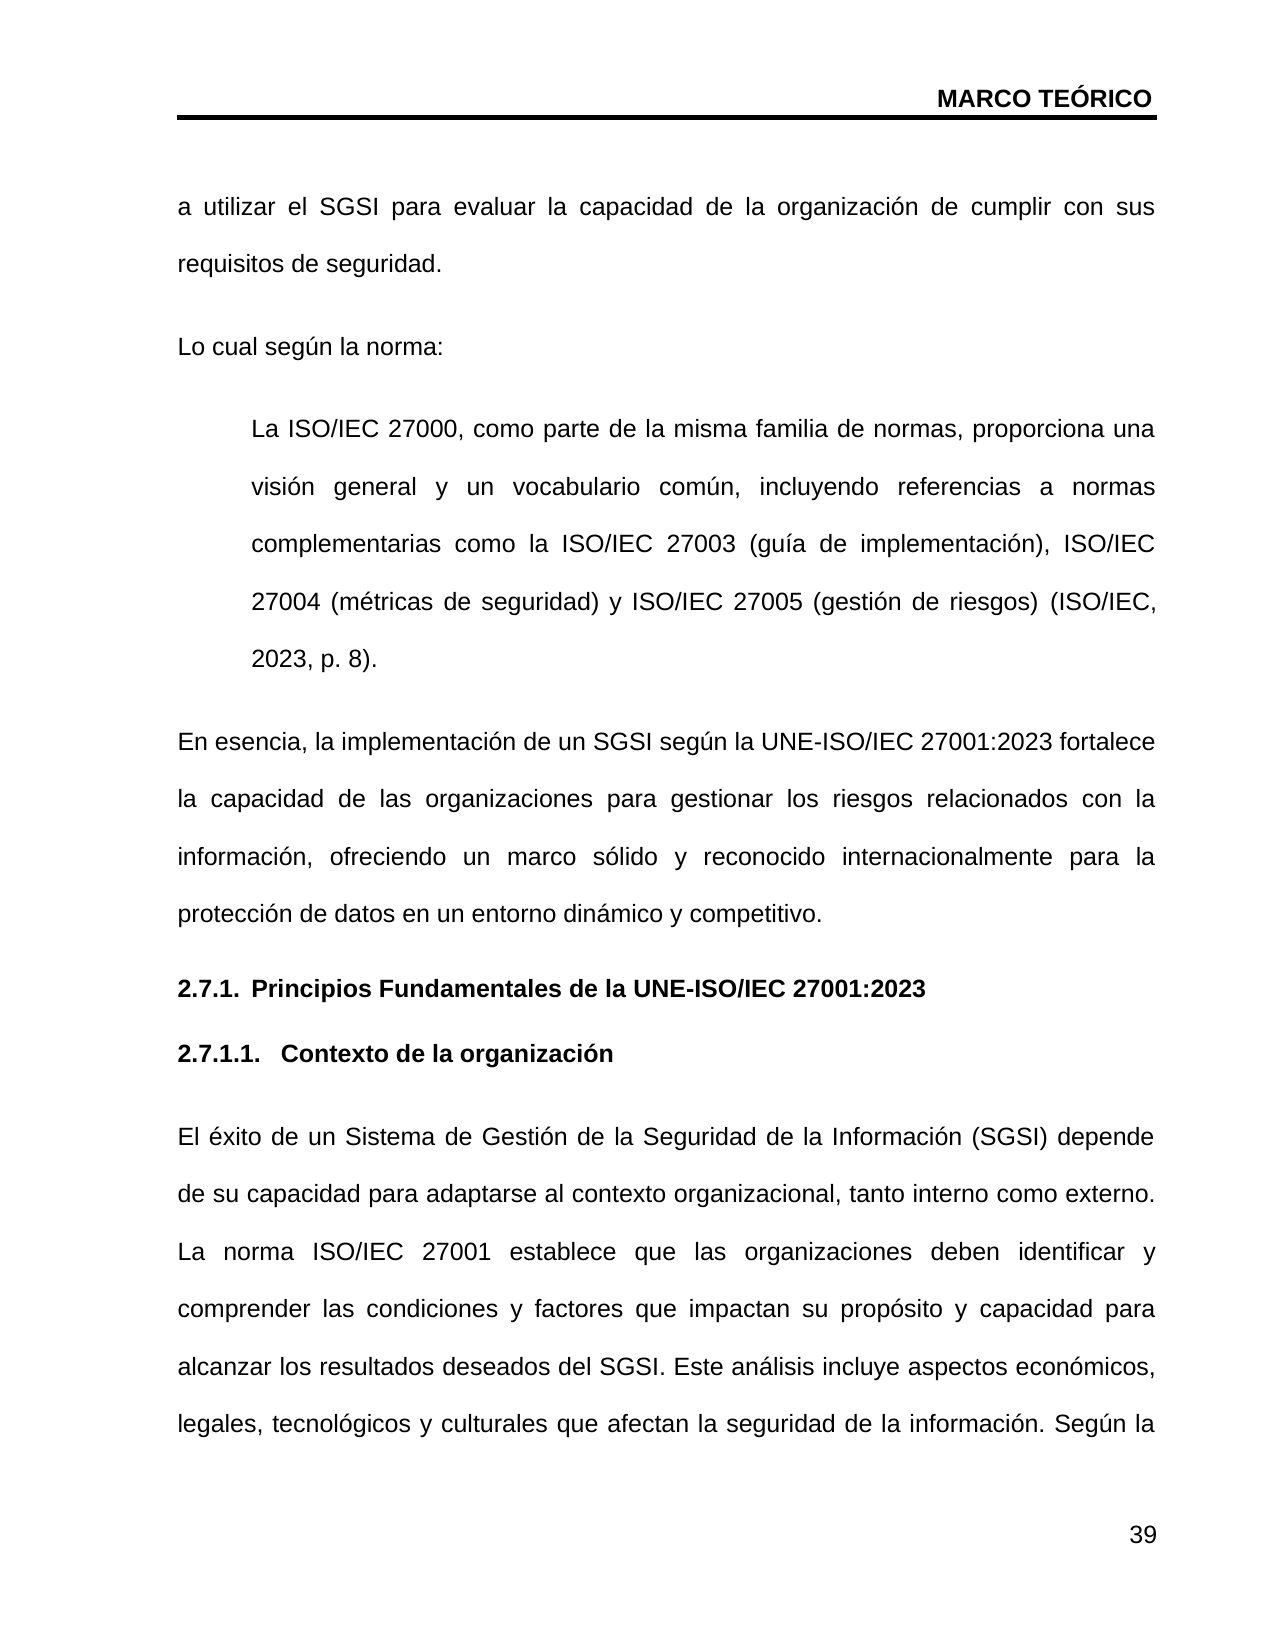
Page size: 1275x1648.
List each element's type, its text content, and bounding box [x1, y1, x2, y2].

text Lo cual según la norma: [177, 332, 1157, 361]
text En esencia, la implementación de un SGSI según la UNE-ISO/IEC 27001:2023 fortalece la capacidad de las organizaciones para gestionar los riesgos relacionados con la información, ofreciendo un marco sólido y reconocido internacionalmente para la protección de datos en un entorno dinámico y competitivo. [177, 727, 1157, 928]
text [177, 192, 1157, 278]
subtitle Principios Fundamentales de la UNE-ISO/IEC 27001:2023 [177, 974, 1157, 1002]
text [177, 1122, 1157, 1438]
subtitle Contexto de la organización [177, 1039, 1157, 1068]
text La ISO/IEC 27000, como parte de la misma familia de normas, proporciona una visión general y un vocabulario común, incluyendo referencias a normas complementarias como la ISO/IEC 27003 (guía de implementación), ISO/IEC 27004 (métricas de seguridad) y ISO/IEC 27005 (gestión de riesgos) (ISO/IEC, 2023, p. 8). [251, 414, 1157, 673]
